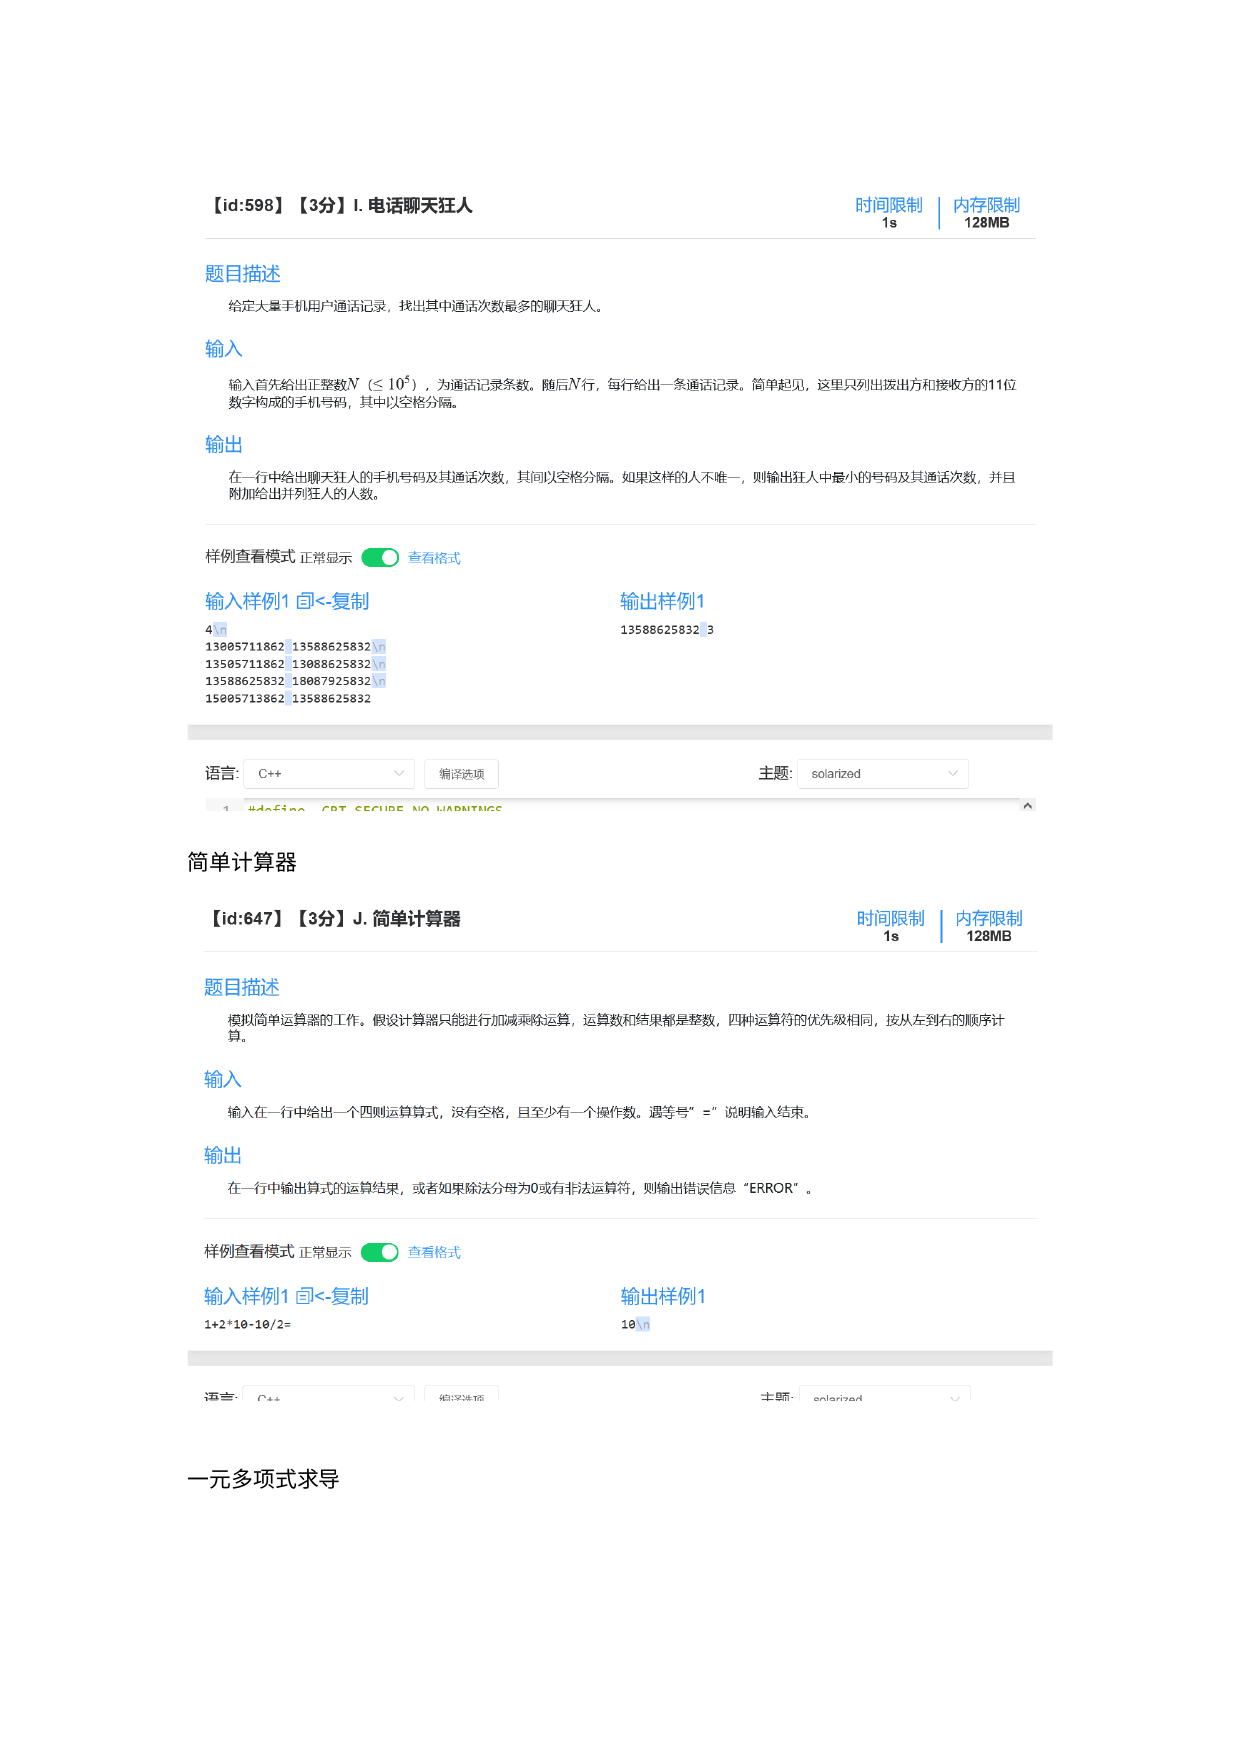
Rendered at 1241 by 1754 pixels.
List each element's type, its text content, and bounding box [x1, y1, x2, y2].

text 简单计算器 [187, 844, 1053, 877]
picture [187, 877, 1053, 1401]
picture [187, 162, 1053, 811]
text 一元多项式求导 [187, 1462, 1053, 1494]
